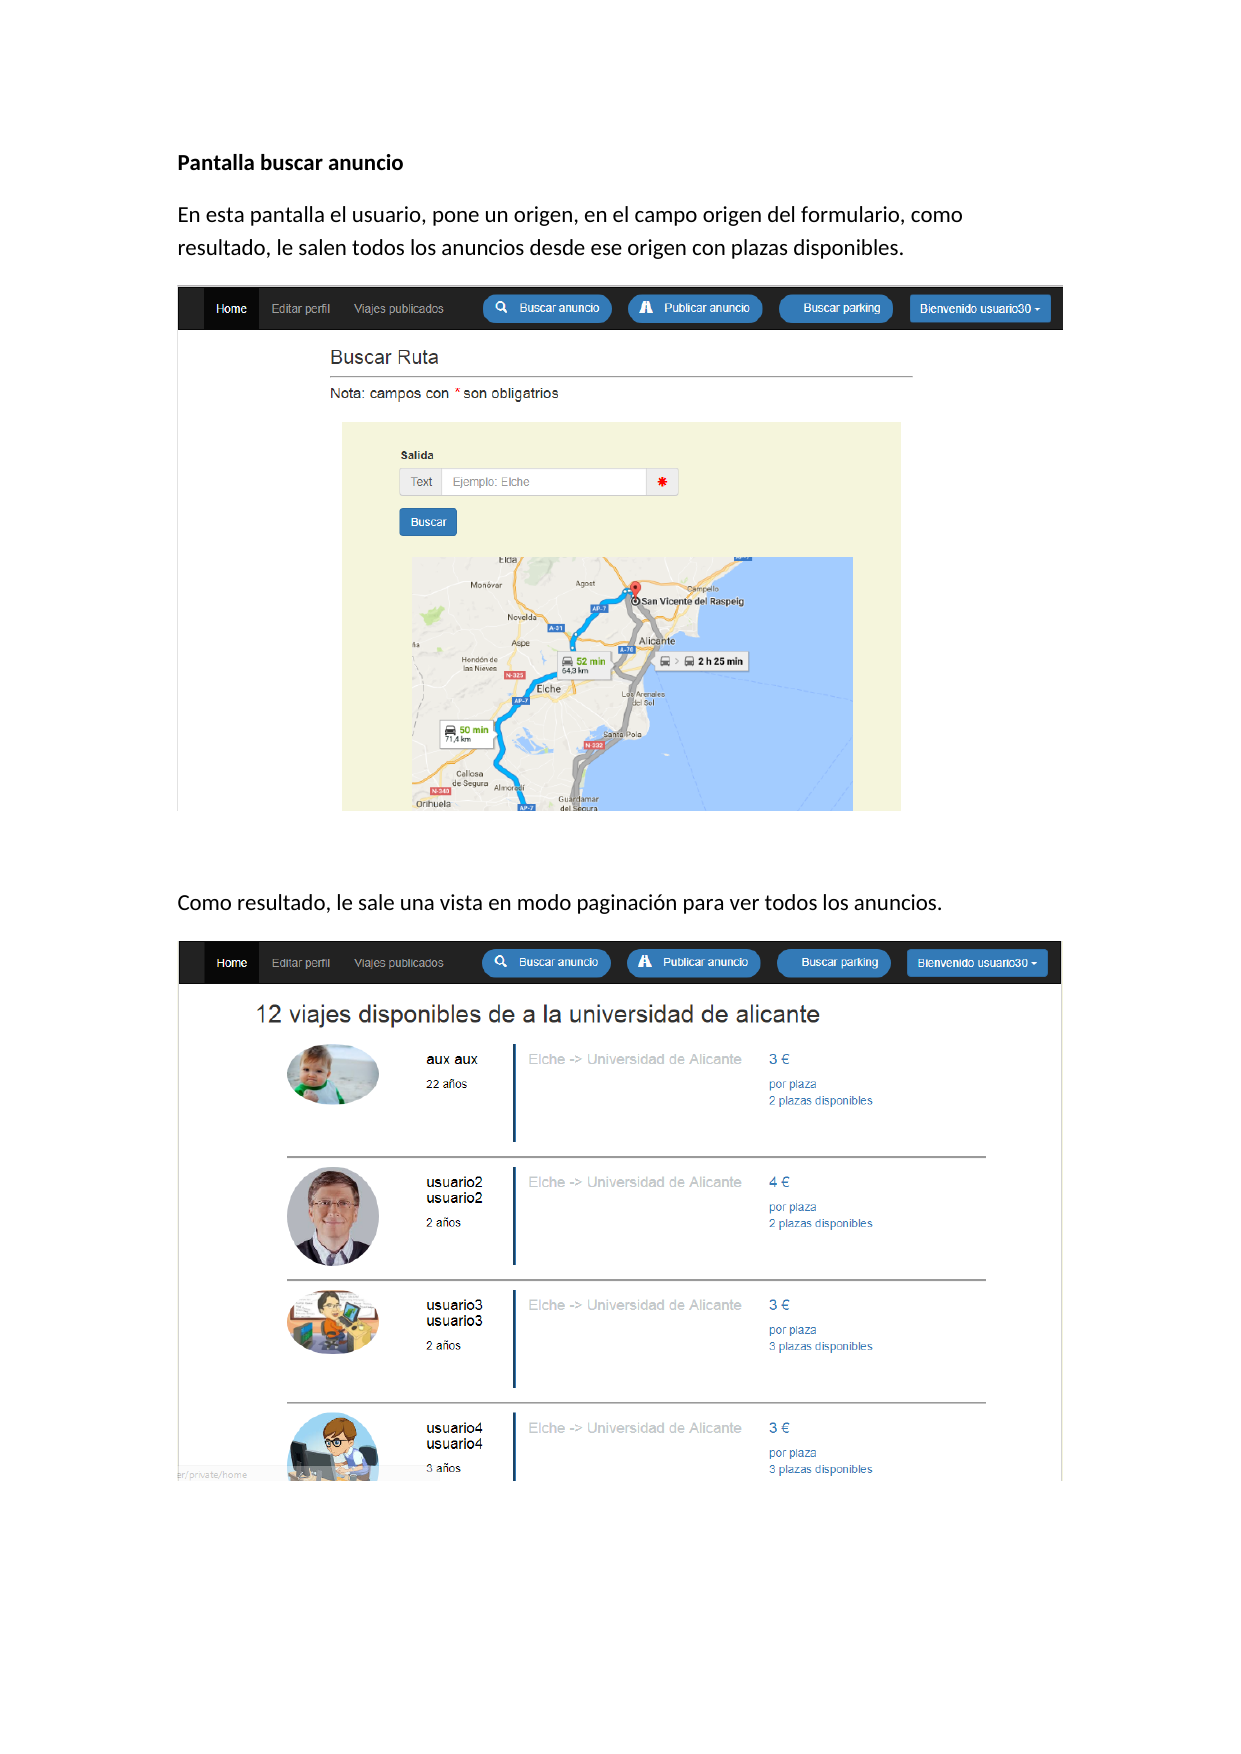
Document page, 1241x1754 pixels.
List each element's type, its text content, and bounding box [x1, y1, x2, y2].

text Pantalla buscar anuncio [177, 148, 1063, 176]
text En esta pantalla el usuario, pone un origen, en el campo origen del formulario, como resultado, le salen todos los anuncios desde ese origen con plazas disponibles. [177, 201, 1063, 261]
picture [177, 941, 1063, 1481]
picture [177, 285, 1063, 811]
text Como resultado, le sale una vista en modo paginación para ver todos los anuncios. [177, 888, 1063, 916]
